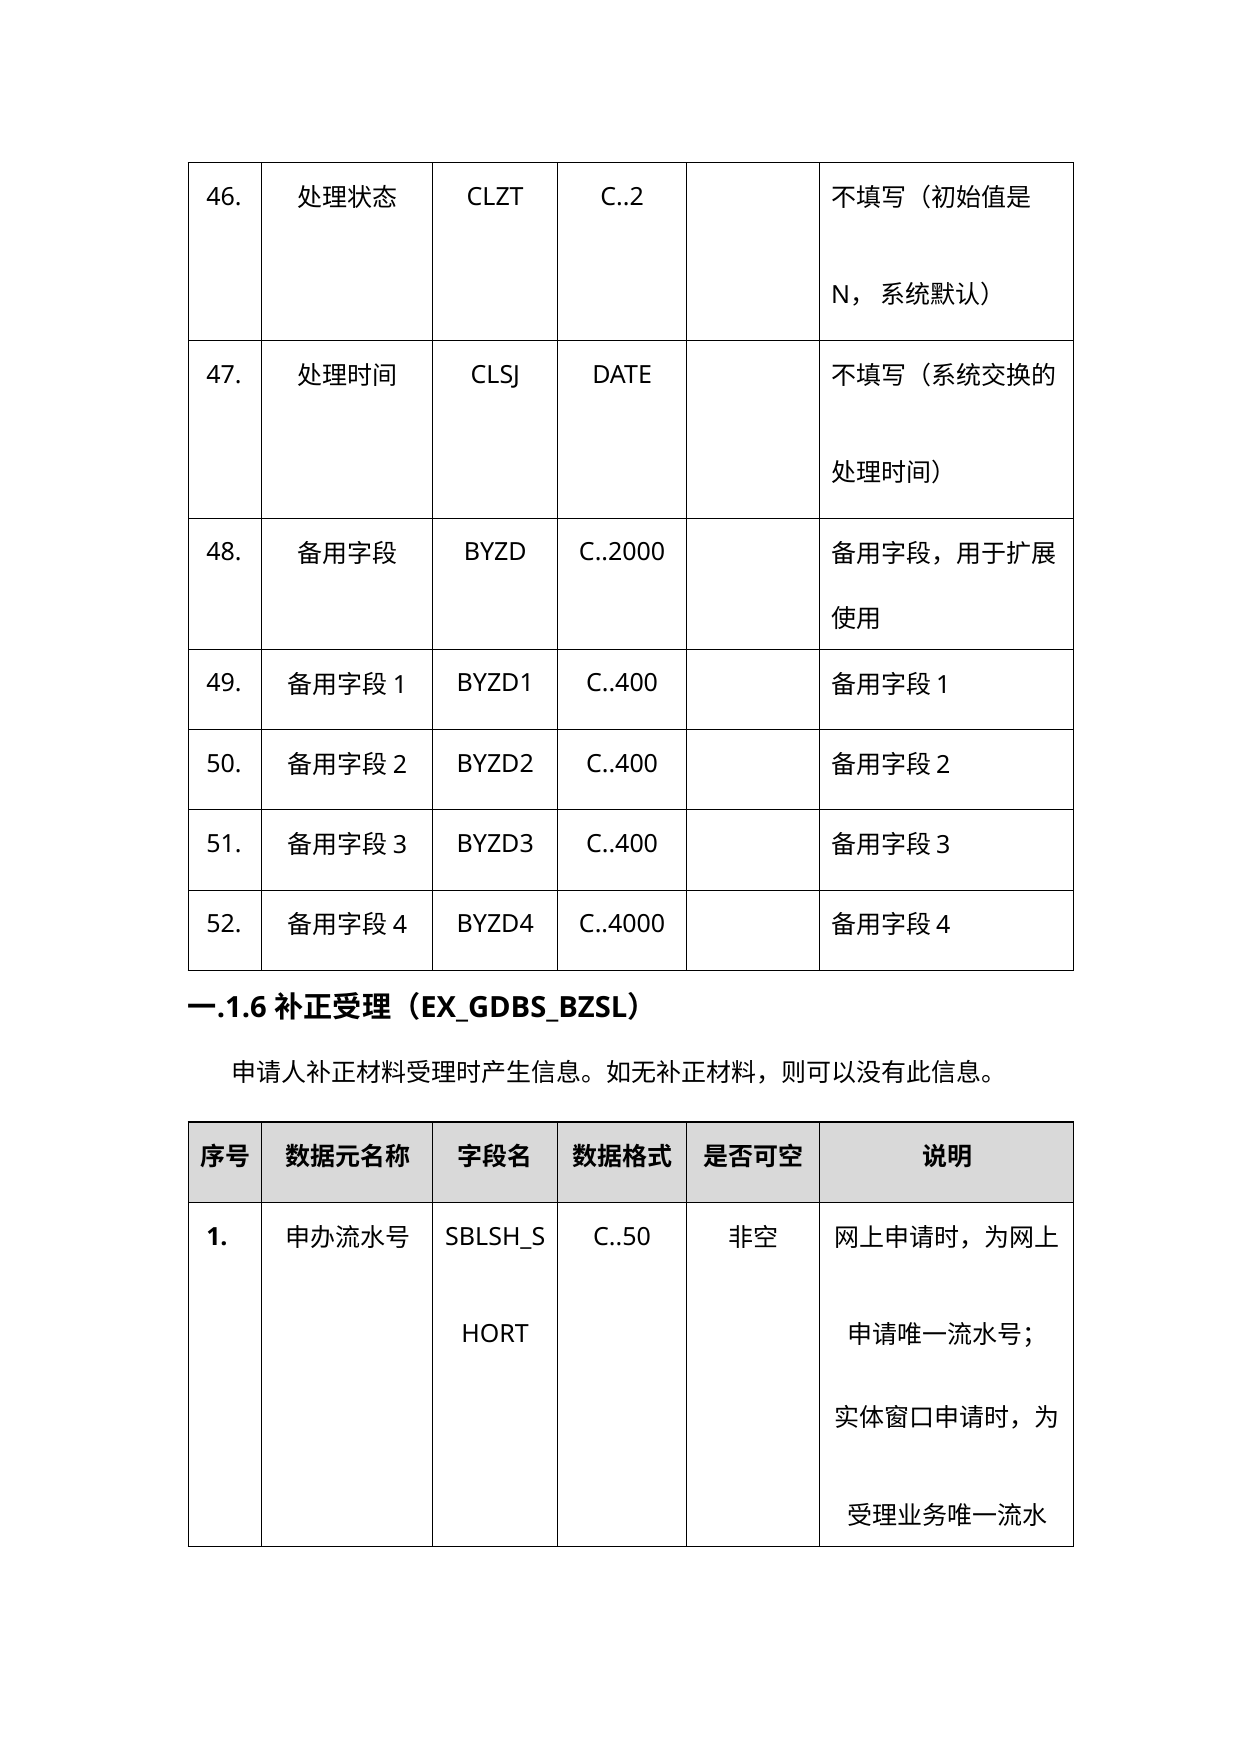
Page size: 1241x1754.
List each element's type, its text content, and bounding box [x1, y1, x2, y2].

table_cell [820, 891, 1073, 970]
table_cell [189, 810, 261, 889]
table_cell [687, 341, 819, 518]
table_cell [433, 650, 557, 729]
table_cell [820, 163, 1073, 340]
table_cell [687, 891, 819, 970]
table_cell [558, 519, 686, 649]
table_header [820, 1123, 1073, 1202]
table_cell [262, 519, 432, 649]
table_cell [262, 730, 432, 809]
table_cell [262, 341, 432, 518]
subtitle 补正受理（EX_GDBS_BZSL） [187, 983, 1053, 1026]
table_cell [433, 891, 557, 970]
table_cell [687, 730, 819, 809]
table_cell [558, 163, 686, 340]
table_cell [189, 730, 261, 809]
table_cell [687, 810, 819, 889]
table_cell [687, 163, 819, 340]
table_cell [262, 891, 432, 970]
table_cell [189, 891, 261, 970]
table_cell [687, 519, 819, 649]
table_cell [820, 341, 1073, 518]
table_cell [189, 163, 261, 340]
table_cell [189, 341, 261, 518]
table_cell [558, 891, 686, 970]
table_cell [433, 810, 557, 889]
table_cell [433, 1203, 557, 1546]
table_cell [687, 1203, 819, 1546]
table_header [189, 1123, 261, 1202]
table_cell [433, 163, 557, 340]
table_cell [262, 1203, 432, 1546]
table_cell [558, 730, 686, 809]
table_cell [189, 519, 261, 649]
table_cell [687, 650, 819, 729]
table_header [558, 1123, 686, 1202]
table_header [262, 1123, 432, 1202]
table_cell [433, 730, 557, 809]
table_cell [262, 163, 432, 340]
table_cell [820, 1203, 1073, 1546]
text 申请人补正材料受理时产生信息。如无补正材料，则可以没有此信息。 [187, 1038, 1053, 1103]
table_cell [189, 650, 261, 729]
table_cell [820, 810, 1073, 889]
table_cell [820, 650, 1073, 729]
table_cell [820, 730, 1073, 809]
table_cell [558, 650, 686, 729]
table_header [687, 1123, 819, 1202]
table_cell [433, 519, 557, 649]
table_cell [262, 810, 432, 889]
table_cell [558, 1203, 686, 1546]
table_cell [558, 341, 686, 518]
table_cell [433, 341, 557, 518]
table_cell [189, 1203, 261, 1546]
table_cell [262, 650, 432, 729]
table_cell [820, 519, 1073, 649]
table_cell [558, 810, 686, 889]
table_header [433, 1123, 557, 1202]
